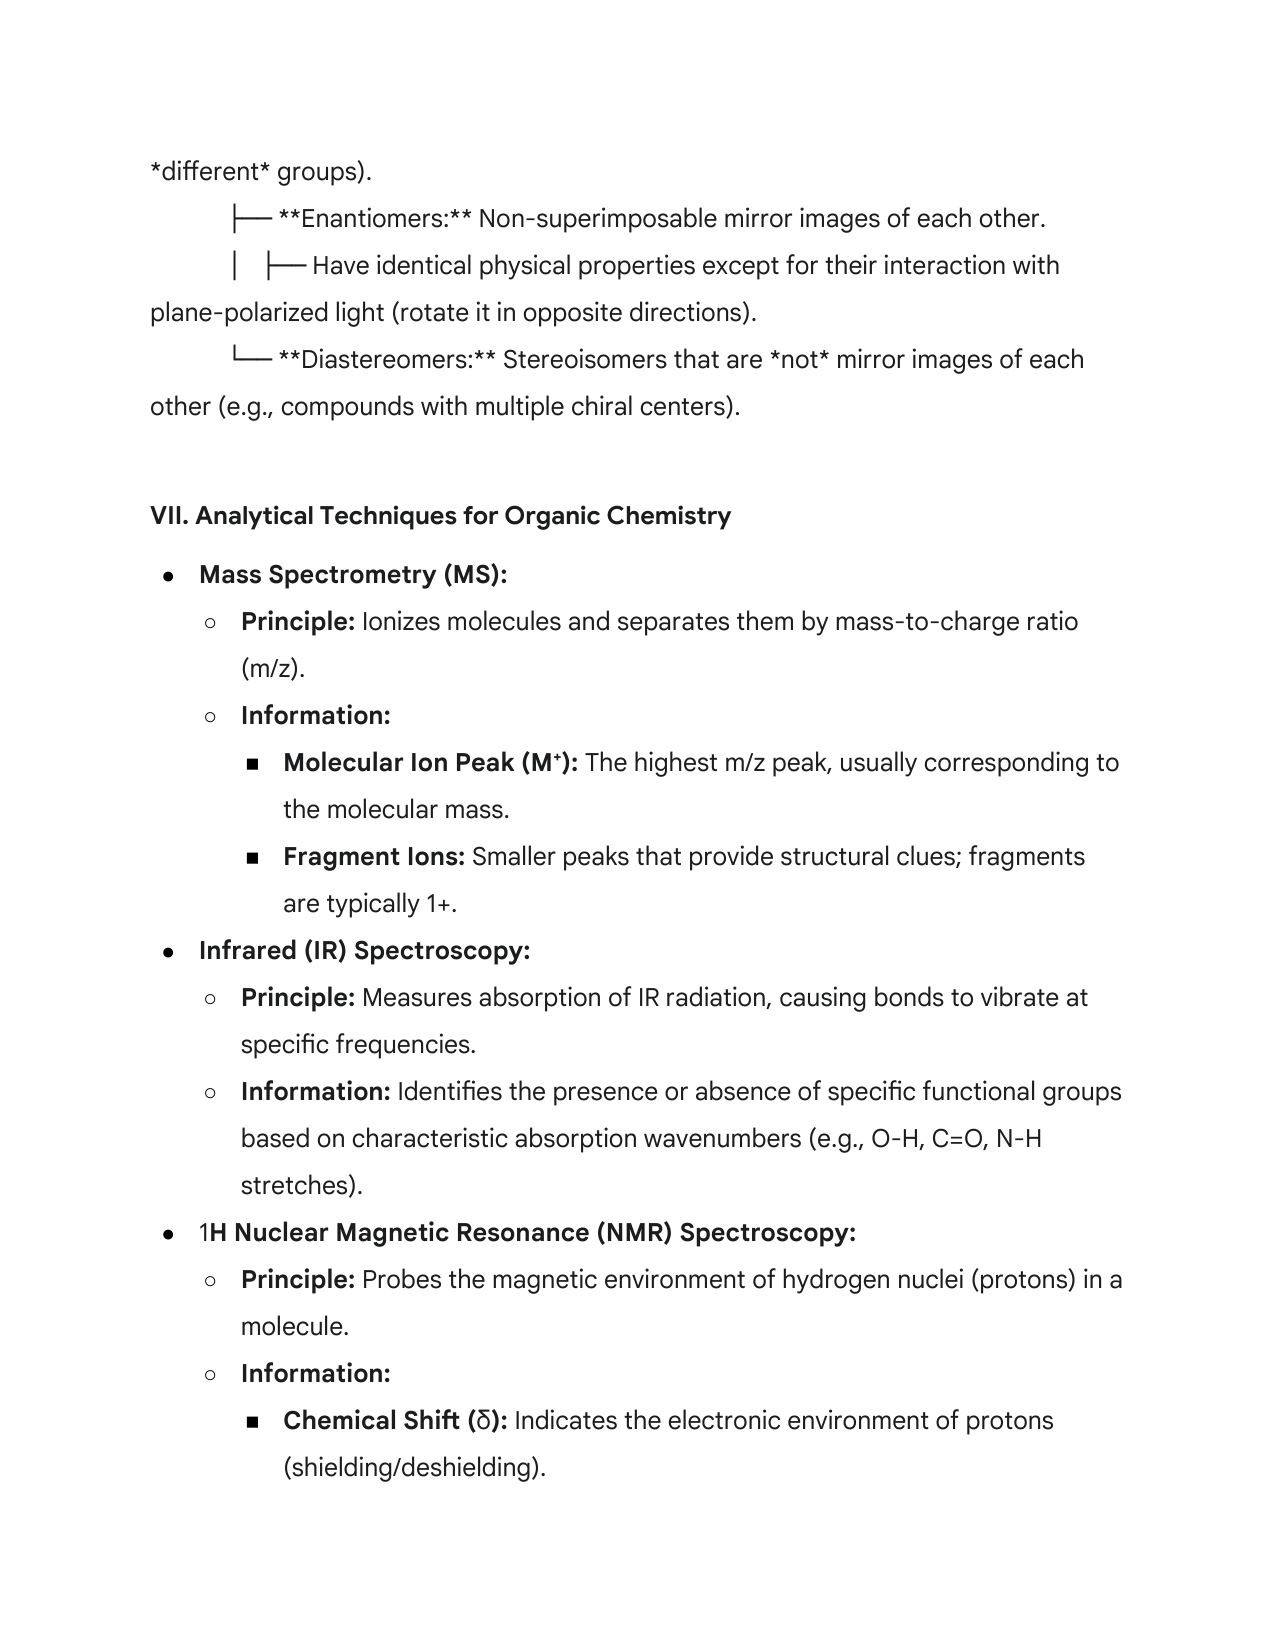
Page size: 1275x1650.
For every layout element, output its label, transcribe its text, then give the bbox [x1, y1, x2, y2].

subtitle VII. Analytical Techniques for Organic Chemistry [150, 500, 1125, 531]
list Molecular Ion Peak (M+): The highest m/z peak, usually corresponding to the molecular mass. [245, 747, 1125, 826]
list Principle: Ionizes molecules and separates them by mass-to-charge ratio (m/z). [203, 606, 1125, 685]
list Principle: Measures absorption of IR radiation, causing bonds to vibrate at specific frequencies. [203, 982, 1125, 1061]
list Principle: Probes the magnetic environment of hydrogen nuclei (protons) in a molecule. [203, 1264, 1125, 1342]
list Fragment Ions: Smaller peaks that provide structural clues; fragments are typically 1+. [245, 841, 1125, 919]
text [150, 156, 1125, 462]
list Information: [203, 1358, 1125, 1389]
list Chemical Shift (δ): Indicates the electronic environment of protons (shielding/deshielding). [245, 1405, 1125, 1483]
list Information: [203, 700, 1125, 732]
list Information: Identifies the presence or absence of specific functional groups based on characteristic absorption wavenumbers (e.g., O-H, C=O, N-H stretches). [203, 1076, 1125, 1201]
list Mass Spectrometry (MS): [161, 559, 1125, 591]
list Infrared (IR) Spectroscopy: [161, 935, 1125, 967]
list 1H Nuclear Magnetic Resonance (NMR) Spectroscopy: [161, 1217, 1125, 1248]
